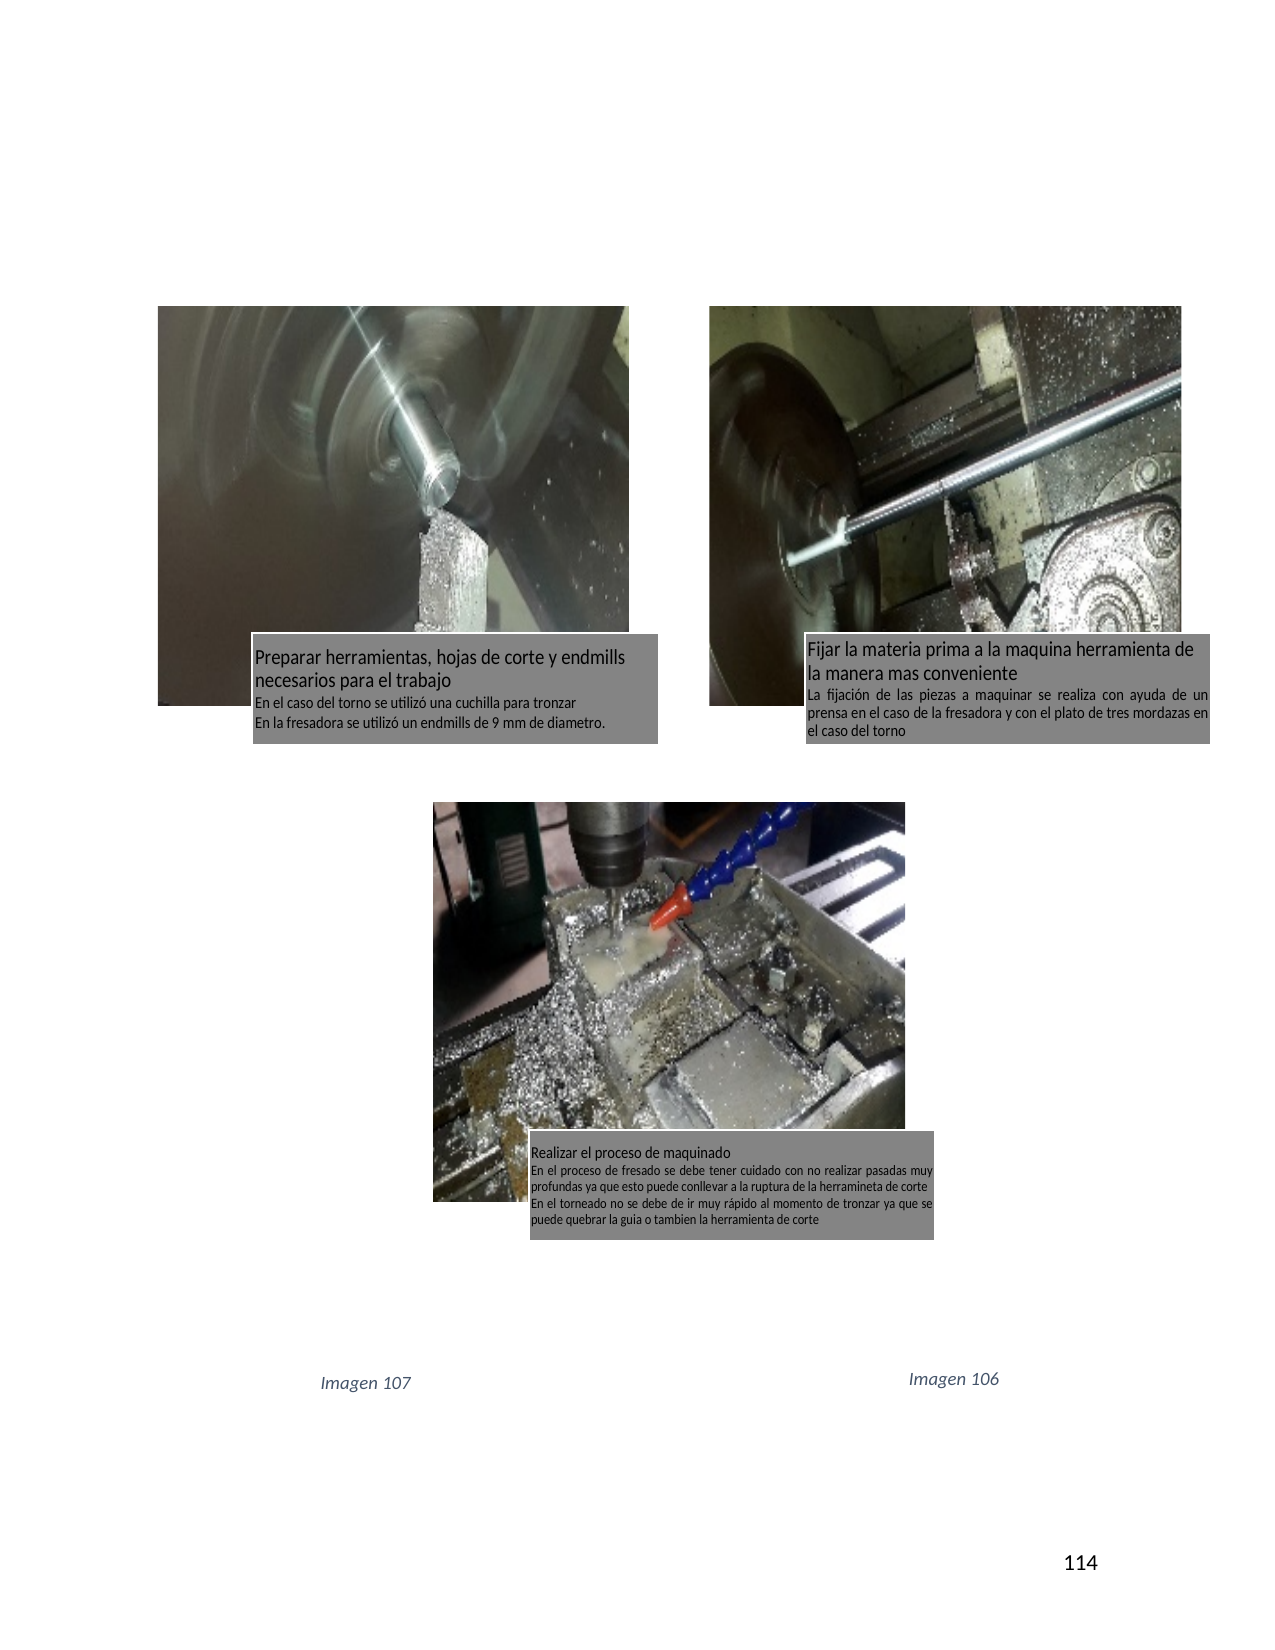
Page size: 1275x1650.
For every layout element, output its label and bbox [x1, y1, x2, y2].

picture [157, 306, 629, 706]
picture [709, 306, 1182, 706]
picture [433, 802, 906, 1202]
